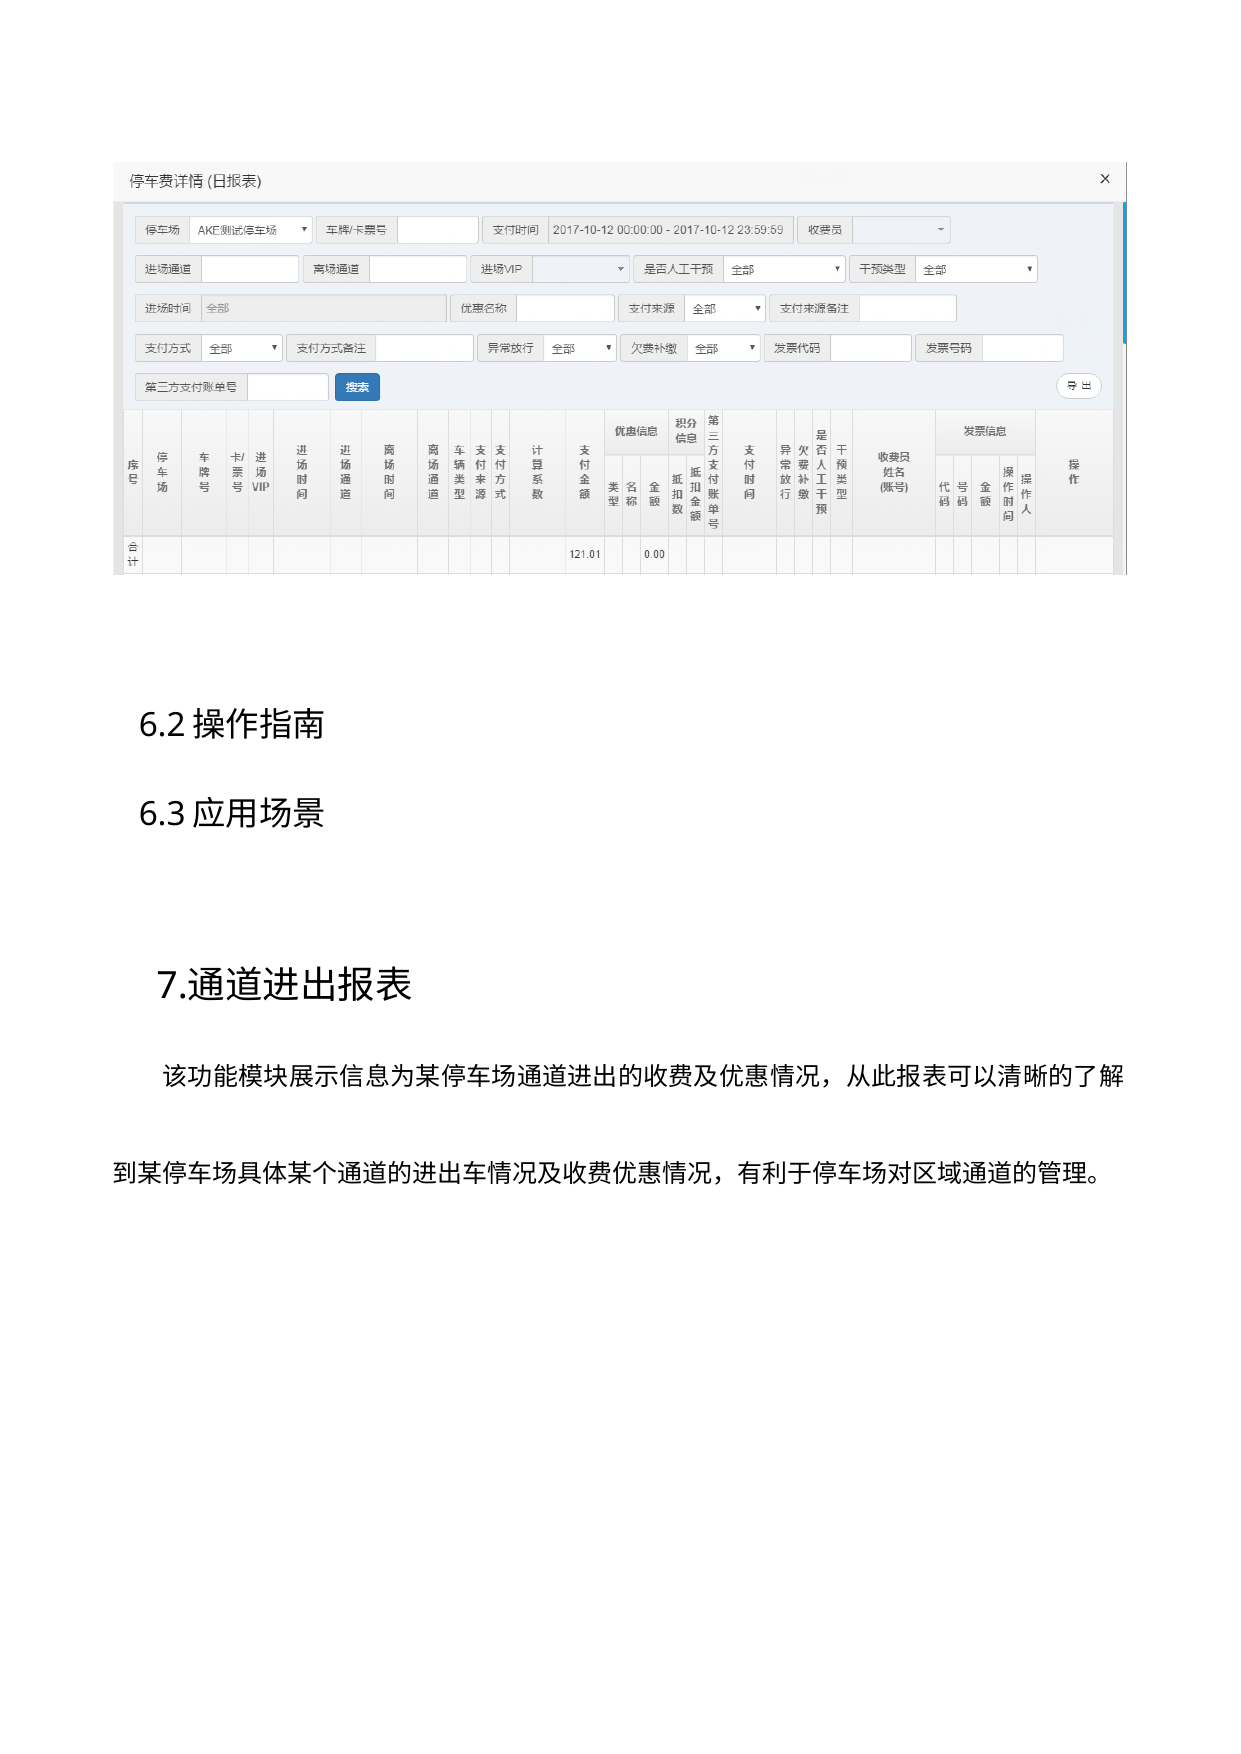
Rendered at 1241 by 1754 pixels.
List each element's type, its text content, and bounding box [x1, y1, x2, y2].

picture [113, 162, 1127, 575]
list 该功能模块展示信息为某停车场通道进出的收费及优惠情况，从此报表可以清晰的了解到某停车场具体某个通道的进出车情况及收费优惠情况，有利于停车场对区域通道的管理。 [112, 1042, 1128, 1204]
list 6.2操作指南 [112, 689, 1128, 754]
list 通道进出报表 [112, 949, 1128, 1014]
list 6.3应用场景 [112, 778, 1128, 843]
